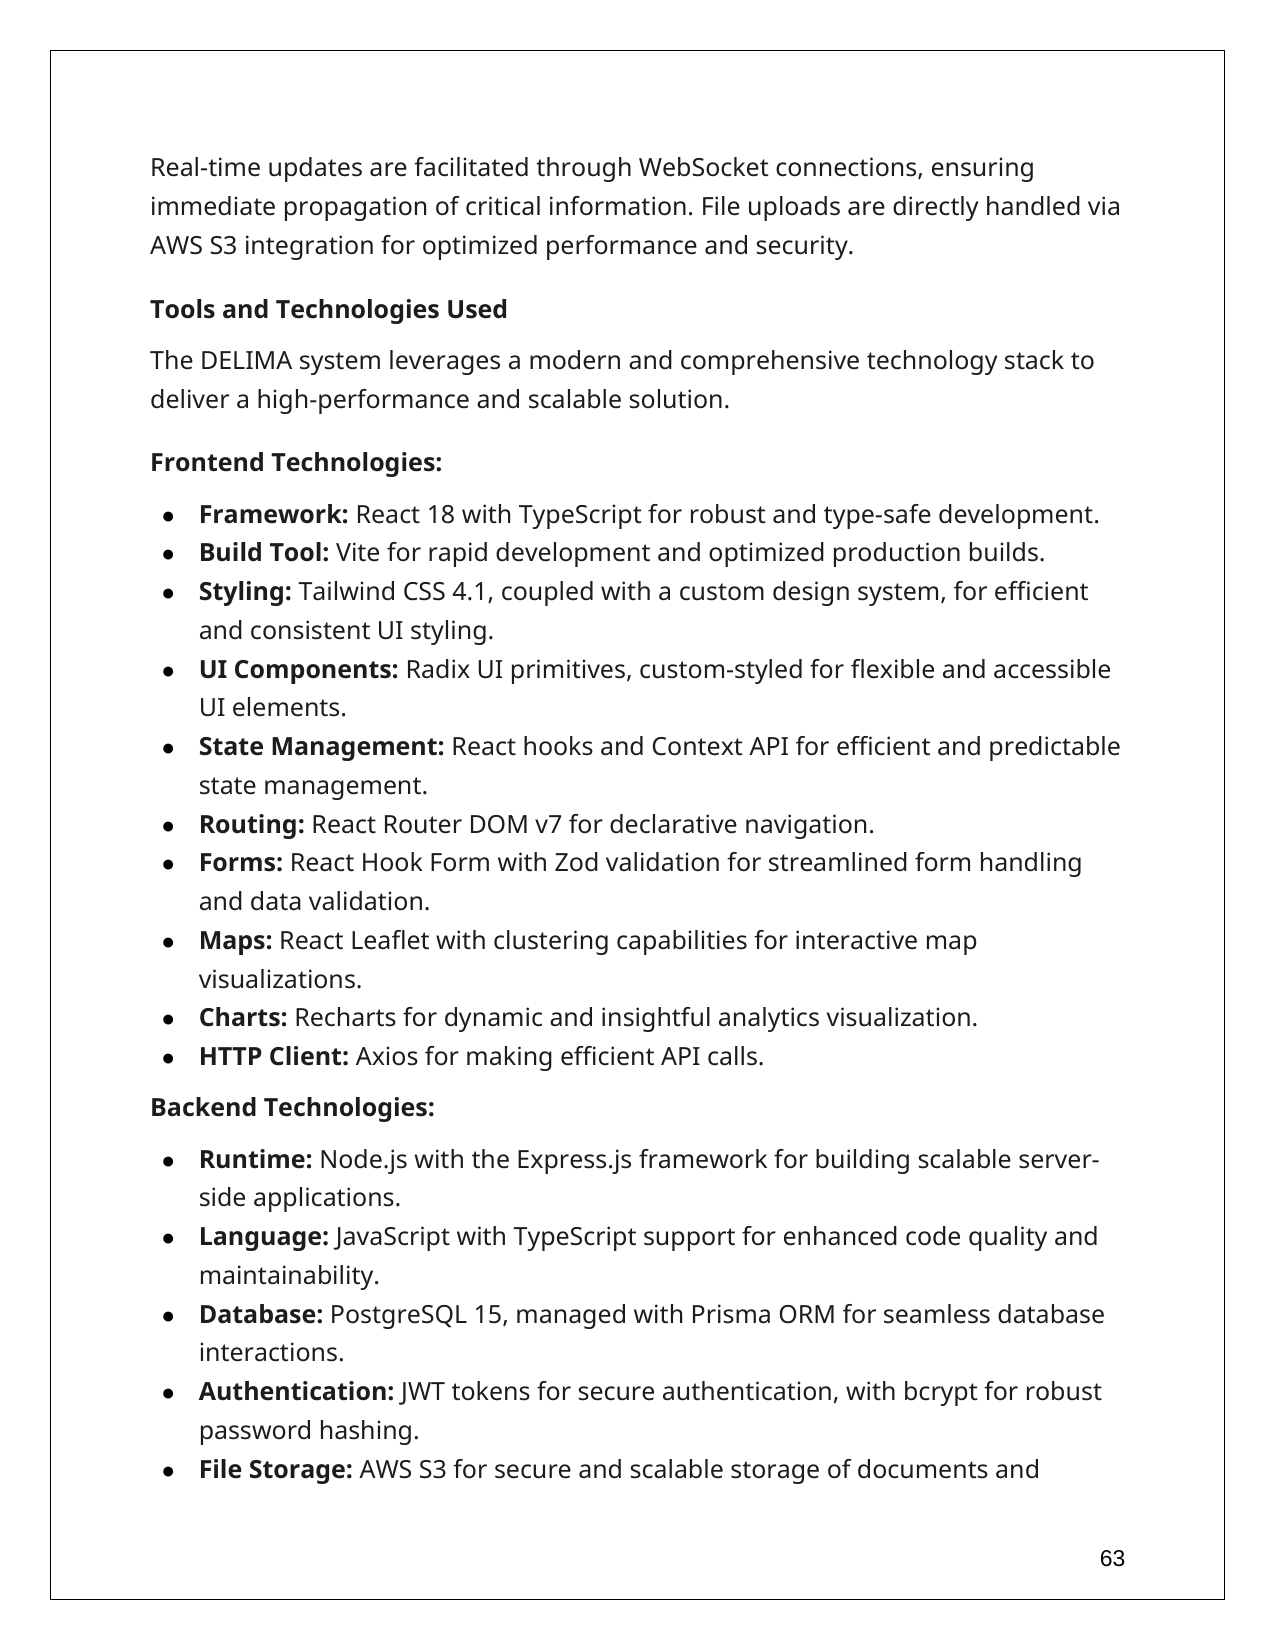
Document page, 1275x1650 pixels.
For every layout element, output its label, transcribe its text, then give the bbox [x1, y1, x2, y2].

list Framework: React 18 with TypeScript for robust and type-safe development. [161, 496, 1125, 530]
list UI Components: Radix UI primitives, custom-styled for flexible and accessible UI elements. [161, 651, 1125, 724]
list Language: JavaScript with TypeScript support for enhanced code quality and maintainability. [161, 1219, 1125, 1292]
text Real-time updates are facilitated through WebSocket connections, ensuring immediate propagation of critical information. File uploads are directly handled via AWS S3 integration for optimized performance and security. [150, 150, 1125, 262]
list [161, 1451, 1125, 1485]
list Charts: Recharts for dynamic and insightful analytics visualization. [161, 1000, 1125, 1034]
list Runtime: Node.js with the Express.js framework for building scalable server-side applications. [161, 1141, 1125, 1214]
list Database: PostgreSQL 15, managed with Prisma ORM for seamless database interactions. [161, 1296, 1125, 1369]
list Authentication: JWT tokens for secure authentication, with bcrypt for robust password hashing. [161, 1374, 1125, 1447]
list Forms: React Hook Form with Zod validation for streamlined form handling and data validation. [161, 845, 1125, 918]
text Backend Technologies: [150, 1090, 1125, 1124]
list Maps: React Leaflet with clustering capabilities for interactive map visualizations. [161, 922, 1125, 995]
list State Management: React hooks and Context API for efficient and predictable state management. [161, 729, 1125, 802]
list Build Tool: Vite for rapid development and optimized production builds. [161, 535, 1125, 569]
list Styling: Tailwind CSS 4.1, coupled with a custom design system, for efficient and consistent UI styling. [161, 574, 1125, 647]
subtitle Tools and Technologies Used [150, 291, 1125, 325]
text Frontend Technologies: [150, 445, 1125, 479]
list HTTP Client: Axios for making efficient API calls. [161, 1039, 1125, 1073]
list Routing: React Router DOM v7 for declarative navigation. [161, 806, 1125, 840]
text The DELIMA system leverages a modern and comprehensive technology stack to deliver a high-performance and scalable solution. [150, 342, 1125, 415]
